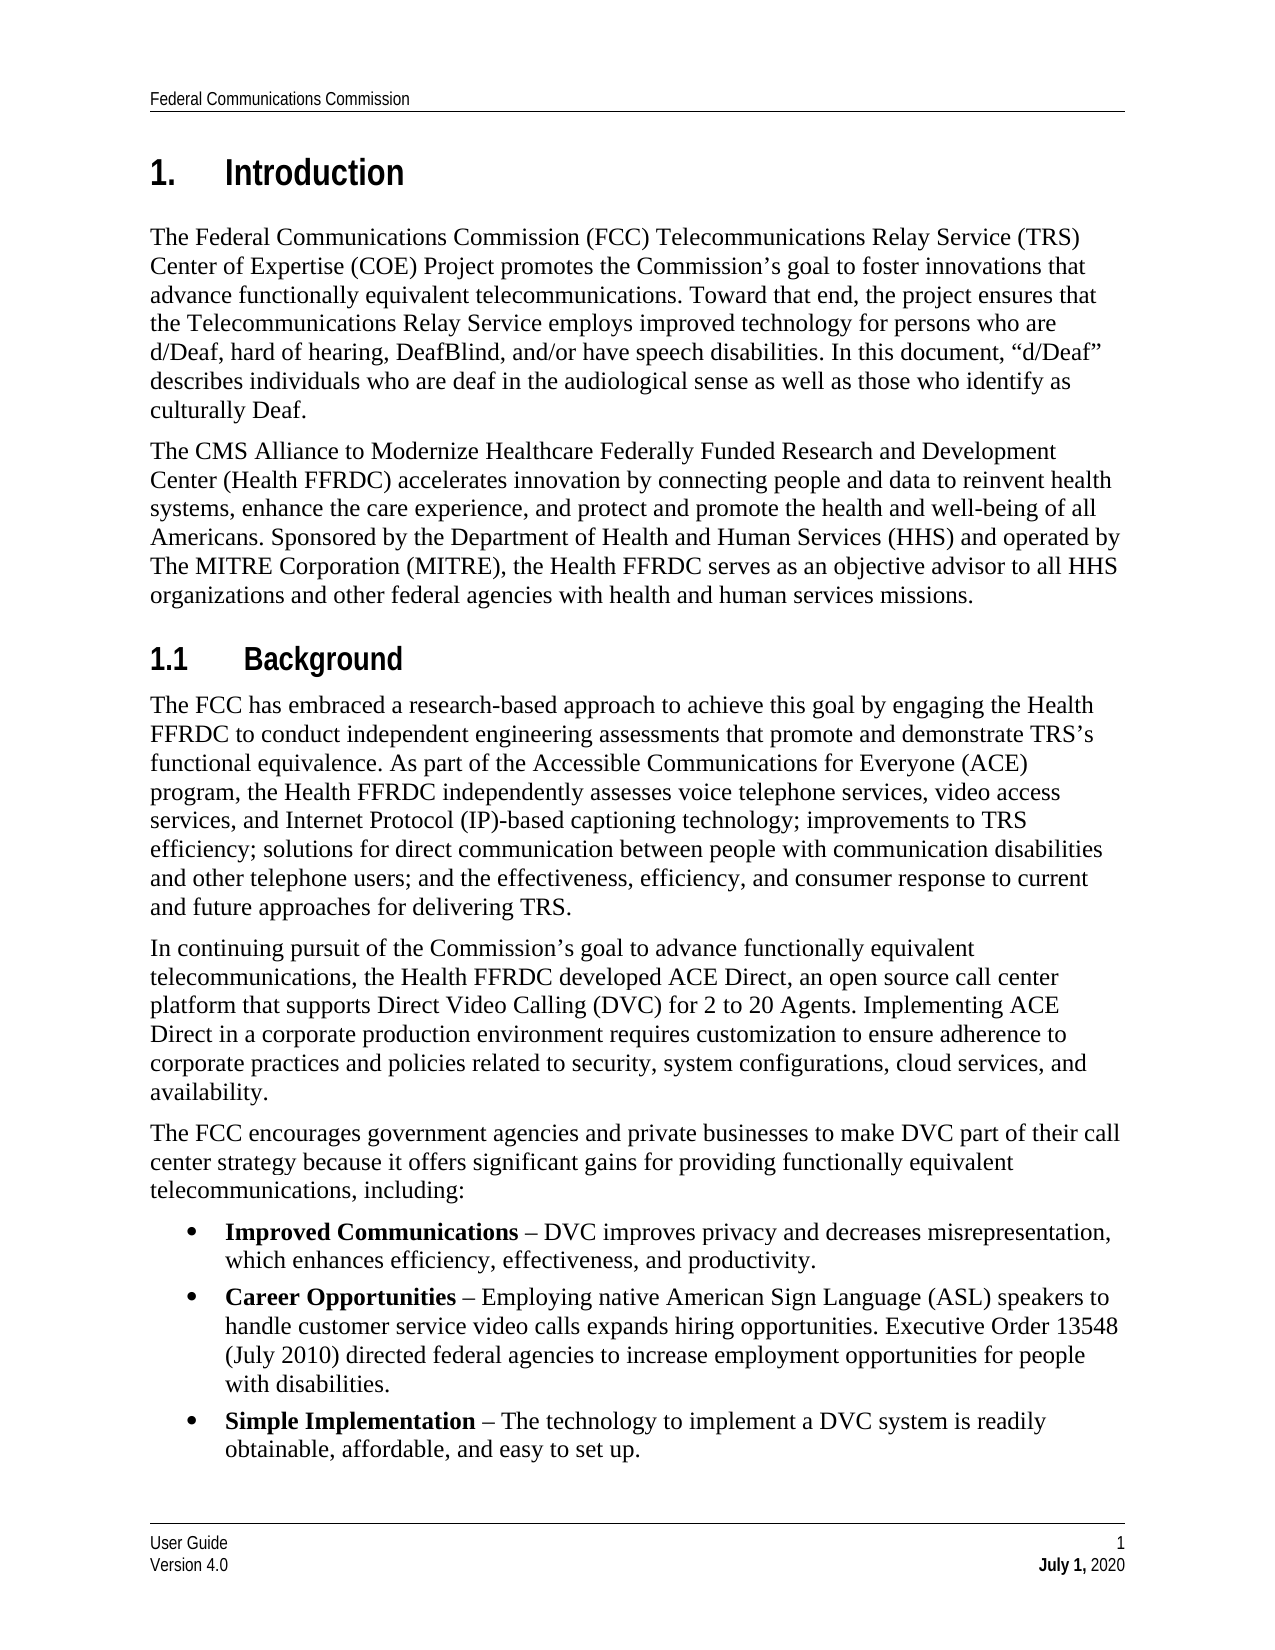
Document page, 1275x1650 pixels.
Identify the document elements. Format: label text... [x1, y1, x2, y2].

list Improved Communications – DVC improves privacy and decreases misrepresentation, which enhances efficiency, effectiveness, and productivity. [187, 1217, 1125, 1274]
text The FCC encourages government agencies and private businesses to make DVC part of their call center strategy because it offers significant gains for providing functionally equivalent telecommunications, including: [465, 1118, 1125, 1204]
subtitle Introduction [150, 150, 1125, 193]
subtitle Background [150, 640, 1125, 678]
list Career Opportunities – Employing native American Sign Language (ASL) speakers to handle customer service video calls expands hiring opportunities. Executive Order 13548 (July 2010) directed federal agencies to increase employment opportunities for people with disabilities. [187, 1282, 1125, 1397]
text The FCC has embraced a research-based approach to achieve this goal by engaging the Health FFRDC to conduct independent engineering assessments that promote and demonstrate TRS’s functional equivalence. As part of the Accessible Communications for Everyone (ACE) program, the Health FFRDC independently assesses voice telephone services, video access services, and Internet Protocol (IP)-based captioning technology; improvements to TRS efficiency; solutions for direct communication between people with communication disabilities and other telephone users; and the effectiveness, efficiency, and consumer response to current and future approaches for delivering TRS. [150, 690, 1125, 920]
text The Federal Communications Commission (FCC) Telecommunications Relay Service (TRS) Center of Expertise (COE) Project promotes the Commission’s goal to foster innovations that advance functionally equivalent telecommunications. Toward that end, the project ensures that the Telecommunications Relay Service employs improved technology for persons who are d/Deaf, hard of hearing, DeafBlind, and/or have speech disabilities. In this document, “d/Deaf” describes individuals who are deaf in the audiological sense as well as those who identify as culturally Deaf. [150, 222, 1125, 423]
text The CMS Alliance to Modernize Healthcare Federally Funded Research and Development Center (Health FFRDC) accelerates innovation by connecting people and data to reinvent health systems, enhance the care experience, and protect and promote the health and well-being of all Americans. Sponsored by the Department of Health and Human Services (HHS) and operated by The MITRE Corporation (MITRE), the Health FFRDC serves as an objective advisor to all HHS organizations and other federal agencies with health and human services missions. [150, 436, 1125, 608]
text In continuing pursuit of the Commission’s goal to advance functionally equivalent telecommunications, the Health FFRDC developed ACE Direct, an open source call center platform that supports Direct Video Calling (DVC) for 2 to 20 Agents. Implementing ACE Direct in a corporate production environment requires customization to ensure adherence to corporate practices and policies related to security, system configurations, cloud services, and availability. [150, 933, 1125, 1105]
list Simple Implementation – The technology to implement a DVC system is readily obtainable, affordable, and easy to set up. [187, 1406, 1125, 1463]
